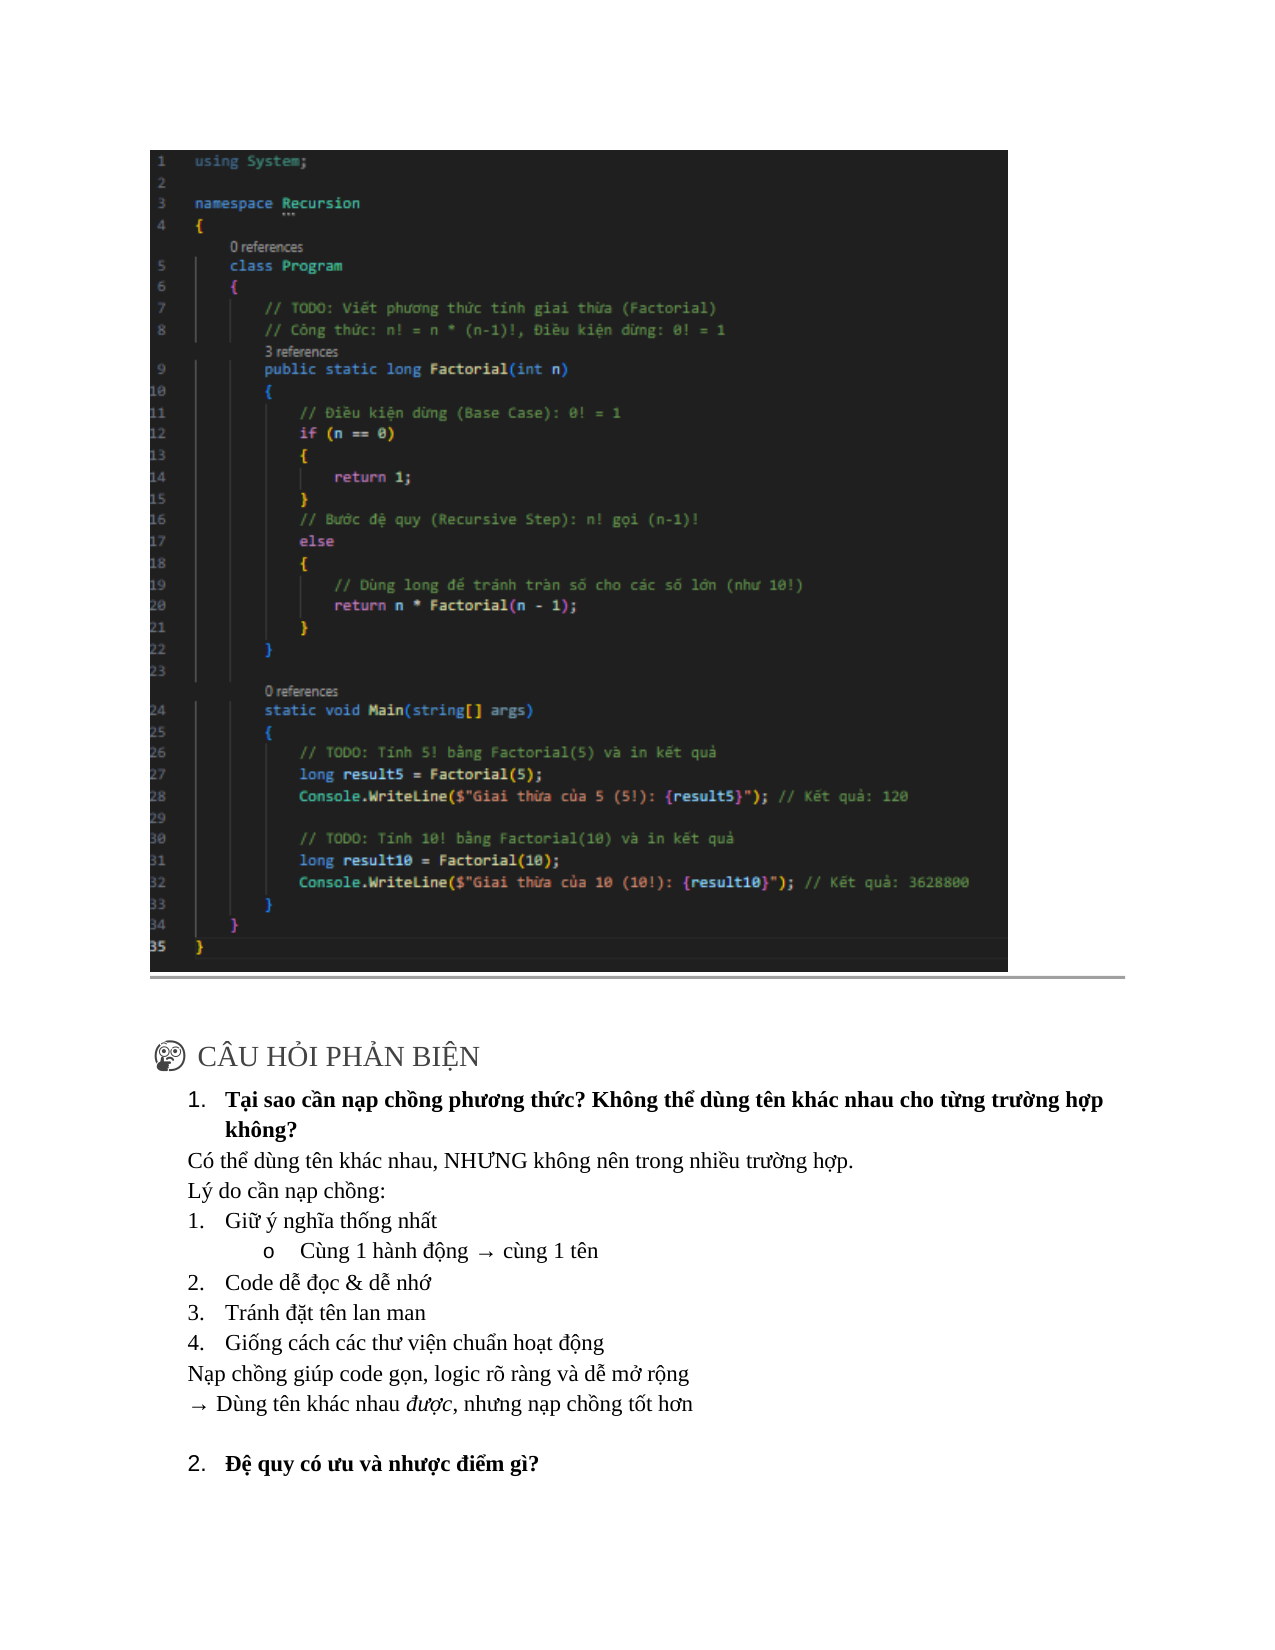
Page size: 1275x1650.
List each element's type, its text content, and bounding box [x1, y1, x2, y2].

list Tránh đặt tên lan man [187, 1299, 1125, 1326]
list Giống cách các thư viện chuẩn hoạt động [187, 1329, 1125, 1356]
list Đệ quy có ưu và nhược điểm gì? [187, 1450, 1125, 1477]
picture [150, 150, 1008, 972]
text Nạp chồng giúp code gọn, logic rõ ràng và dễ mở rộng → Dùng tên khác nhau được, nhưng nạp chồng tốt hơn [187, 1360, 1125, 1416]
text Có thể dùng tên khác nhau, NHƯNG không nên trong nhiều trường hợp. [187, 1147, 1125, 1173]
text Lý do cần nạp chồng: [187, 1177, 1125, 1203]
list Cùng 1 hành động → cùng 1 tên [262, 1237, 1125, 1265]
list Code dễ đọc & dễ nhớ [187, 1269, 1125, 1295]
list Giữ ý nghĩa thống nhất [187, 1207, 1125, 1233]
list Tại sao cần nạp chồng phương thức? Không thể dùng tên khác nhau cho từng trường hợp không? [187, 1086, 1125, 1143]
subtitle 🤔 CÂU HỎI PHẢN BIỆN [150, 1039, 1125, 1073]
